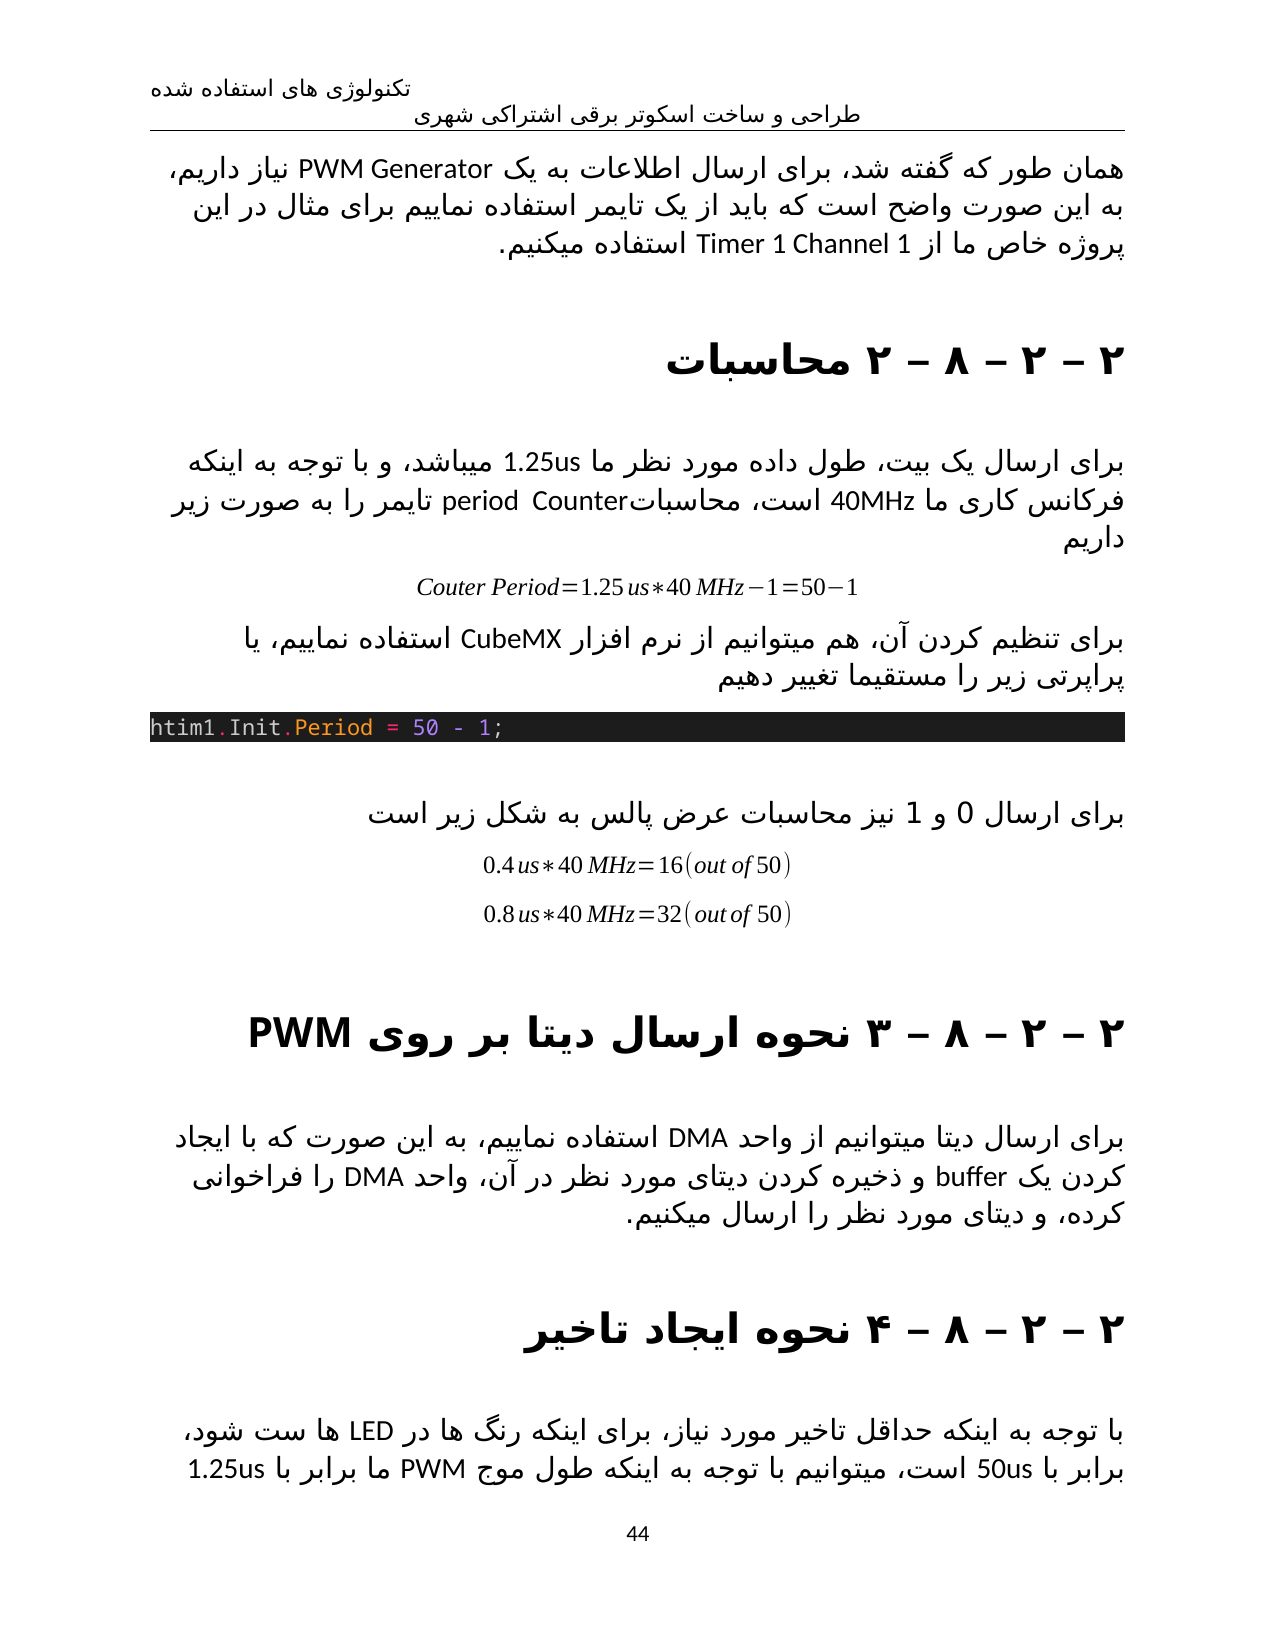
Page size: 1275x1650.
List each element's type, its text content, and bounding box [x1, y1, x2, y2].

text برای تنظیم کردن آن، هم میتوانیم از نرم افزار CubeMX استفاده نماییم، یا پراپرتی زیر را مستقیما تغییر دهیم [150, 620, 1125, 692]
text همان طور که گفته شد، برای ارسال اطلاعات به یک PWM Generator نیاز داریم، به این صورت واضح است که باید از یک تایمر استفاده نماییم برای مثال در این پروژه خاص ما از Timer 1 Channel 1 استفاده میکنیم. [150, 150, 1125, 261]
text برای ارسال یک بیت، طول داده مورد نظر ما 1.25us میباشد، و با توجه به اینکه فرکانس کاری ما 40MHz است، محاسباتperiod Counter تایمر را به صورت زیر داریم [150, 443, 1125, 554]
subtitle ۲ – ۲ – ۸ – ۲ محاسبات [150, 335, 1125, 384]
text htim1.Init.Period = 50 - 1; [150, 712, 1125, 742]
text برای ارسال دیتا میتوانیم از واحد DMA استفاده نماییم، به این صورت که با ایجاد کردن یک buffer و ذخیره کردن دیتای مورد نظر در آن، واحد DMA را فراخوانی کرده، و دیتای مورد نظر را ارسال میکنیم. [150, 1119, 1125, 1230]
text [150, 1412, 1125, 1486]
text برای ارسال 0 و 1 نیز محاسبات عرض پالس به شکل زیر است [150, 797, 1125, 831]
subtitle ۲ – ۲ – ۸ – ۴ نحوه ایجاد تاخیر [150, 1304, 1125, 1353]
subtitle ۲ – ۲ – ۸ – ۳ نحوه ارسال دیتا بر روی PWM [150, 1003, 1125, 1060]
